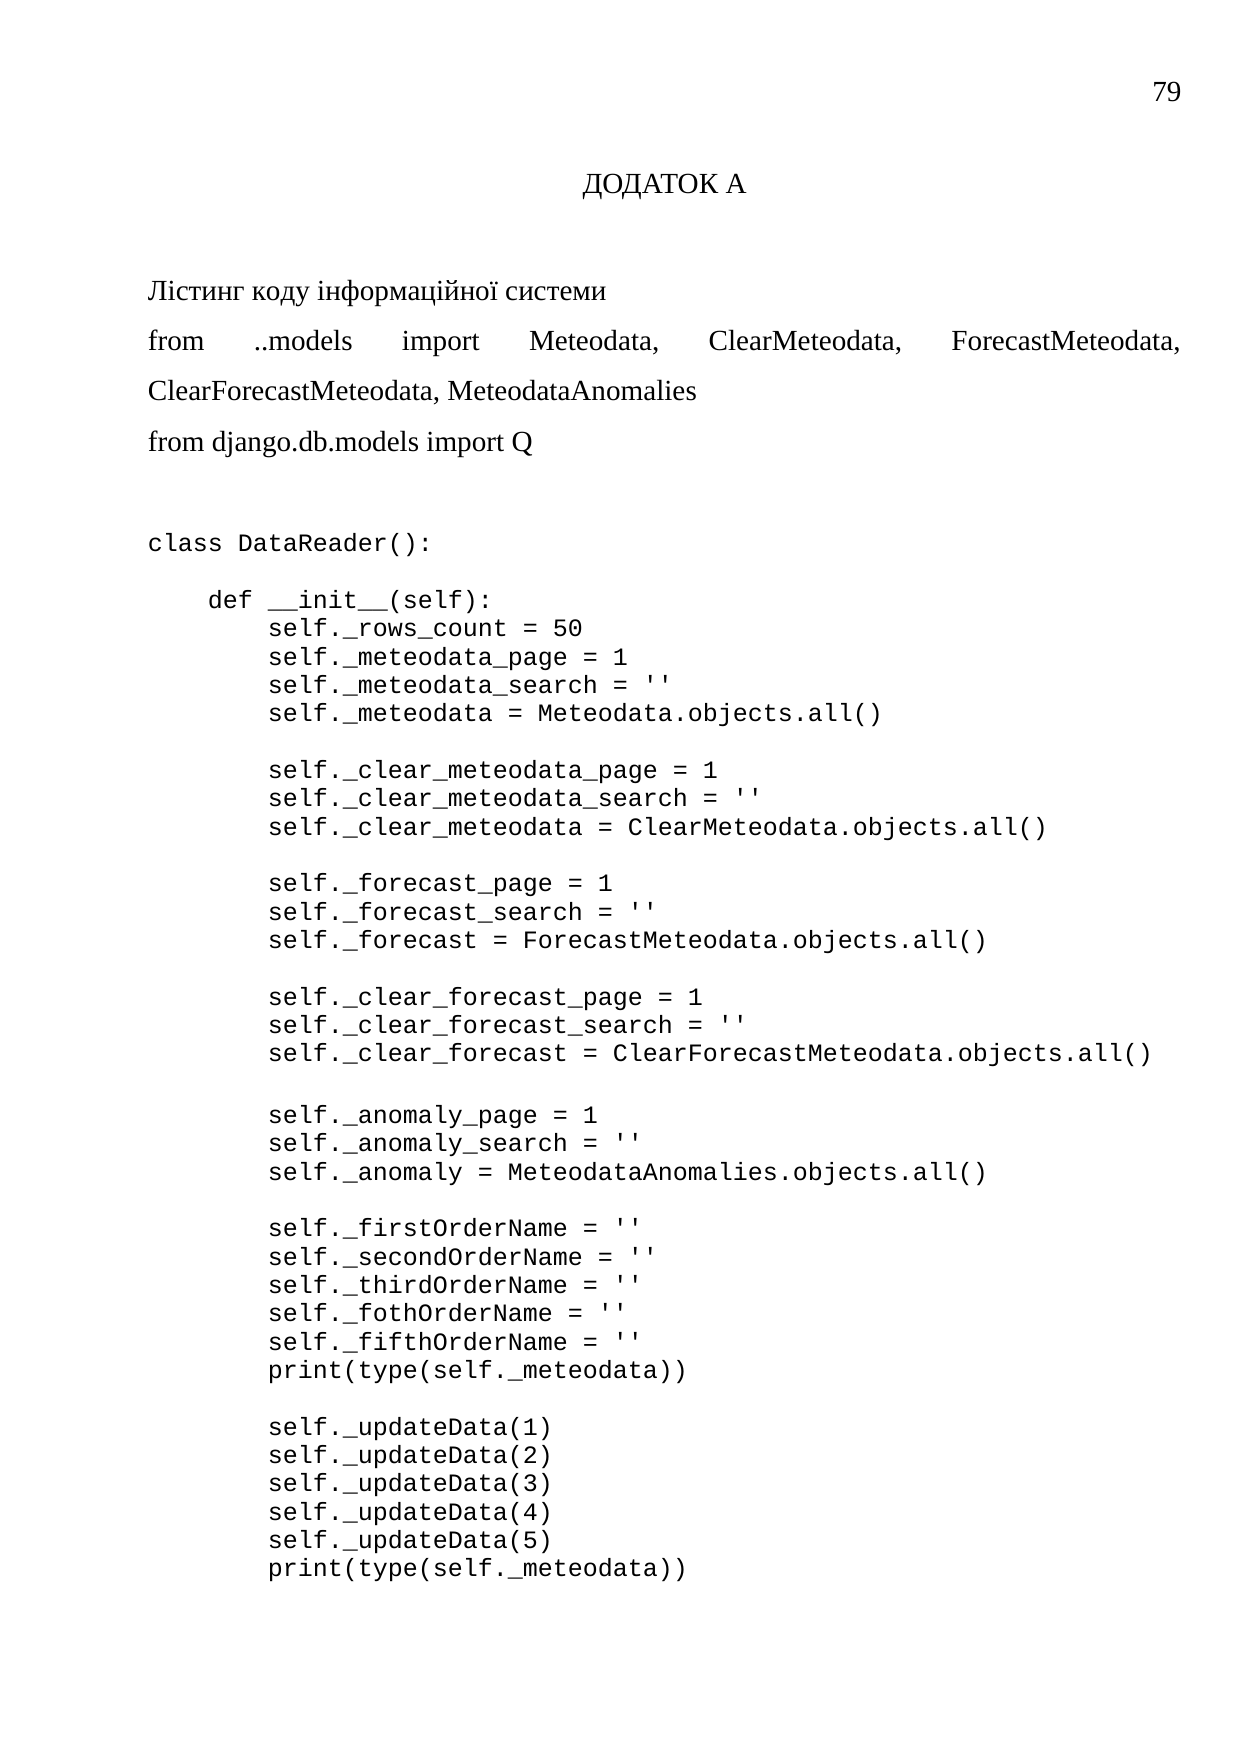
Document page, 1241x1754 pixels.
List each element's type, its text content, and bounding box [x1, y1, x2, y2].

text self._forecast_page = 1 [148, 871, 1181, 899]
text self._meteodata_search = '' [148, 672, 1181, 701]
text self._updateData(4) [148, 1499, 1181, 1528]
text self._clear_forecast_page = 1 [148, 984, 1181, 1012]
text self._forecast = ForecastMeteodata.objects.all() [148, 927, 1181, 956]
text def __init__(self): [148, 587, 1181, 616]
text self._rows_count = 50 [148, 616, 1181, 644]
text self._updateData(3) [148, 1471, 1181, 1499]
text from ..models import Meteodata, ClearMeteodata, ForecastMeteodata, ClearForecastMeteodata, MeteodataAnomalies [148, 323, 1181, 407]
text self._updateData(5) [148, 1528, 1181, 1556]
text self._fifthOrderName = '' [148, 1329, 1181, 1358]
text self._fothOrderName = '' [148, 1301, 1181, 1329]
text self._clear_forecast = ClearForecastMeteodata.objects.all() [148, 1041, 1181, 1069]
text self._meteodata_page = 1 [148, 644, 1181, 672]
text self._thirdOrderName = '' [148, 1273, 1181, 1301]
text self._secondOrderName = '' [148, 1244, 1181, 1273]
text self._forecast_search = '' [148, 899, 1181, 927]
text self._clear_forecast_search = '' [148, 1012, 1181, 1041]
text self._clear_meteodata_page = 1 [148, 757, 1181, 786]
text self._firstOrderName = '' [148, 1216, 1181, 1244]
text class DataReader(): [148, 531, 1181, 559]
subtitle ДОДАТОК А [148, 166, 1181, 199]
text self._anomaly = MeteodataAnomalies.objects.all() [148, 1159, 1181, 1188]
text print(type(self._meteodata)) [148, 1358, 1181, 1386]
text from django.db.models import Q [148, 424, 1181, 457]
text self._updateData(2) [148, 1443, 1181, 1471]
text self._anomaly_page = 1 [148, 1103, 1181, 1131]
text Лістинг коду інформаційної системи [148, 273, 1181, 306]
text self._anomaly_search = '' [148, 1131, 1181, 1159]
text print(type(self._meteodata)) [148, 1556, 1181, 1584]
text self._clear_meteodata_search = '' [148, 786, 1181, 814]
text self._updateData(1) [148, 1414, 1181, 1443]
text self._clear_meteodata = ClearMeteodata.objects.all() [148, 814, 1181, 842]
text self._meteodata = Meteodata.objects.all() [148, 701, 1181, 729]
